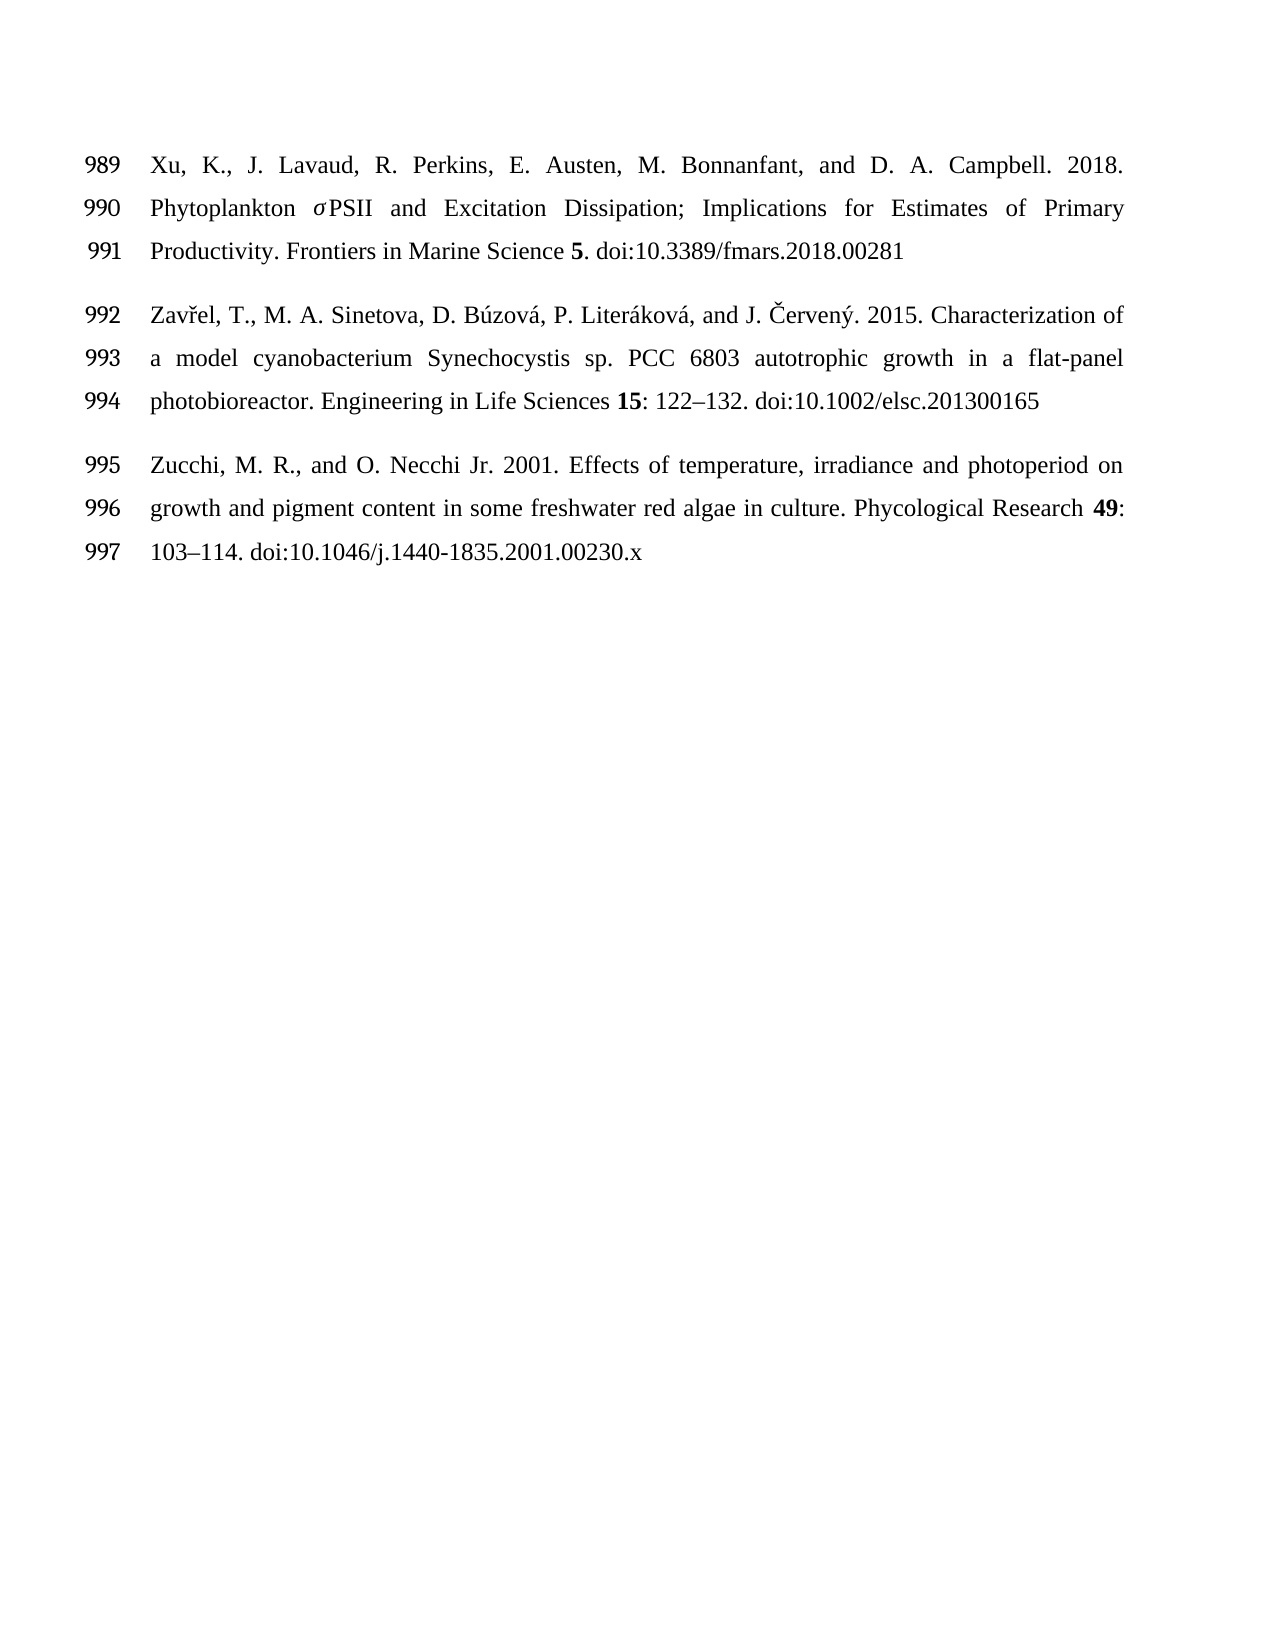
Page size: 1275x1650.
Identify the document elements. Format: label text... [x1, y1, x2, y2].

text Zucchi, M. R., and O. Necchi Jr. 2001. Effects of temperature, irradiance and photoperiod on growth and pigment content in some freshwater red algae in culture. Phycological Research 49: 103–114. doi:10.1046/j.1440-1835.2001.00230.x [150, 450, 1125, 565]
text Zavřel, T., M. A. Sinetova, D. Búzová, P. Literáková, and J. Červený. 2015. Characterization of a model cyanobacterium Synechocystis sp. PCC 6803 autotrophic growth in a flat-panel photobioreactor. Engineering in Life Sciences 15: 122–132. doi:10.1002/elsc.201300165 [150, 300, 1125, 415]
text Xu, K., J. Lavaud, R. Perkins, E. Austen, M. Bonnanfant, and D. A. Campbell. 2018. Phytoplankton PSII and Excitation Dissipation; Implications for Estimates of Primary Productivity. Frontiers in Marine Science 5. doi:10.3389/fmars.2018.00281 [150, 150, 1125, 265]
